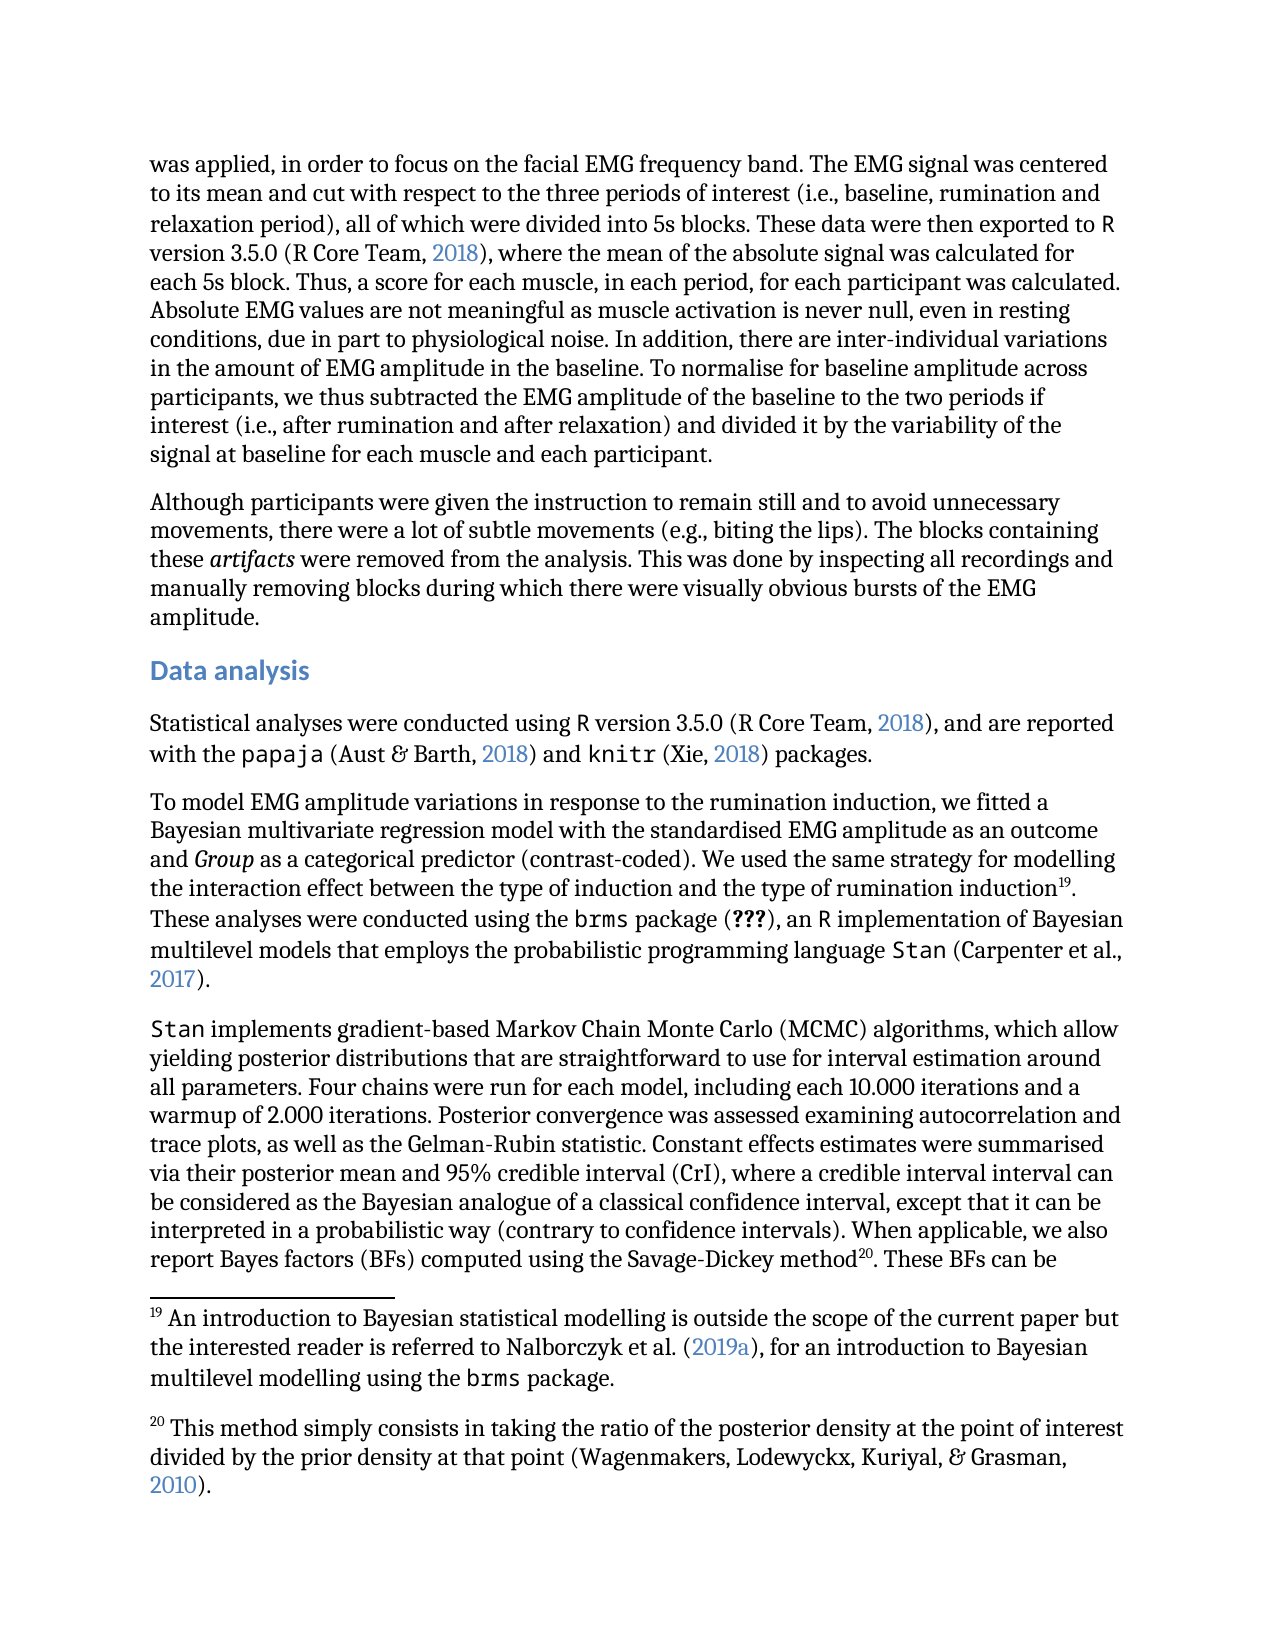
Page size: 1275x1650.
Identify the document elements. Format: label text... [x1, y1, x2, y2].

subtitle Data analysis [150, 652, 1125, 688]
text To model EMG amplitude variations in response to the rumination induction, we fitted a Bayesian multivariate regression model with the standardised EMG amplitude as an outcome and Group as a categorical predictor (contrast-coded). We used the same strategy for modelling the interaction effect between the type of induction and the type of rumination induction. These analyses were conducted using the brms package (???), an R implementation of Bayesian multilevel models that employs the probabilistic programming language Stan (Carpenter et al., 2017). [150, 788, 1125, 994]
text Statistical analyses were conducted using R version 3.5.0 (R Core Team, 2018), and are reported with the papaja (Aust & Barth, 2018) and knitr (Xie, 2018) packages. [150, 706, 1125, 769]
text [150, 150, 1125, 469]
text Although participants were given the instruction to remain still and to avoid unnecessary movements, there were a lot of subtle movements (e.g., biting the lips). The blocks containing these artifacts were removed from the analysis. This was done by inspecting all recordings and manually removing blocks during which there were visually obvious bursts of the EMG amplitude. [150, 487, 1125, 631]
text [150, 1013, 1125, 1274]
